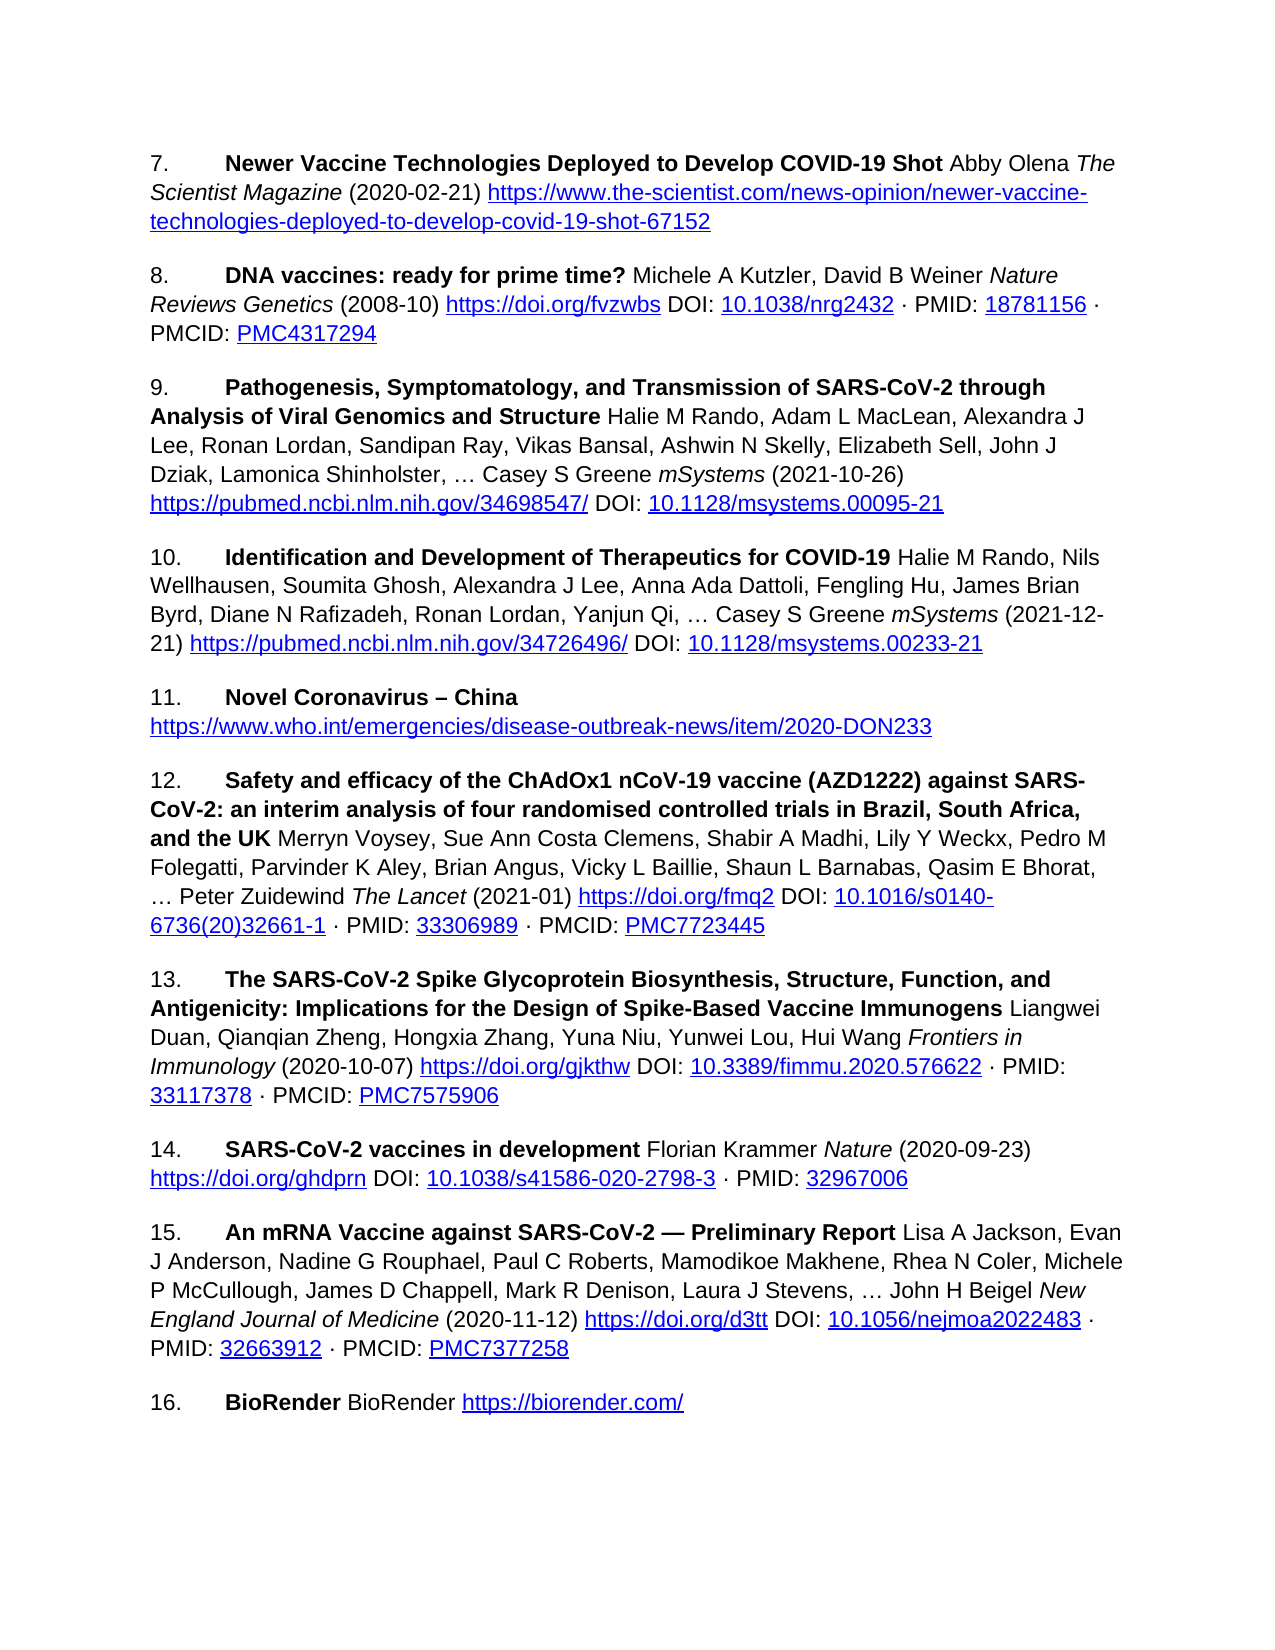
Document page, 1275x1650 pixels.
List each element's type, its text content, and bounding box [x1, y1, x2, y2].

text 16. BioRender BioRender https://biorender.com/ [150, 1388, 1125, 1415]
text 12. Safety and efficacy of the ChAdOx1 nCoV-19 vaccine (AZD1222) against SARS-CoV-2: an interim analysis of four randomised controlled trials in Brazil, South Africa, and the UK Merryn Voysey, Sue Ann Costa Clemens, Shabir A Madhi, Lily Y Weckx, Pedro M Folegatti, Parvinder K Aley, Brian Angus, Vicky L Baillie, Shaun L Barnabas, Qasim E Bhorat, … Peter Zuidewind The Lancet (2021-01) https://doi.org/fmq2 DOI: 10.1016/s0140-6736(20)32661-1 · PMID: 33306989 · PMCID: PMC7723445 [150, 767, 1125, 938]
text 11. Novel Coronavirus – China https://www.who.int/emergencies/disease-outbreak-news/item/2020-DON233 [150, 684, 1125, 740]
text 14. SARS-CoV-2 vaccines in development Florian Krammer Nature (2020-09-23) https://doi.org/ghdprn DOI: 10.1038/s41586-020-2798-3 · PMID: 32967006 [150, 1136, 1125, 1191]
text 8. DNA vaccines: ready for prime time? Michele A Kutzler, David B Weiner Nature Reviews Genetics (2008-10) https://doi.org/fvzwbs DOI: 10.1038/nrg2432 · PMID: 18781156 · PMCID: PMC4317294 [150, 262, 1125, 346]
text 9. Pathogenesis, Symptomatology, and Transmission of SARS-CoV-2 through Analysis of Viral Genomics and Structure Halie M Rando, Adam L MacLean, Alexandra J Lee, Ronan Lordan, Sandipan Ray, Vikas Bansal, Ashwin N Skelly, Elizabeth Sell, John J Dziak, Lamonica Shinholster, … Casey S Greene mSystems (2021-10-26) https://pubmed.ncbi.nlm.nih.gov/34698547/ DOI: 10.1128/msystems.00095-21 [150, 374, 1125, 516]
text 13. The SARS-CoV-2 Spike Glycoprotein Biosynthesis, Structure, Function, and Antigenicity: Implications for the Design of Spike-Based Vaccine Immunogens Liangwei Duan, Qianqian Zheng, Hongxia Zhang, Yuna Niu, Yunwei Lou, Hui Wang Frontiers in Immunology (2020-10-07) https://doi.org/gjkthw DOI: 10.3389/fimmu.2020.576622 · PMID: 33117378 · PMCID: PMC7575906 [150, 966, 1125, 1108]
text 10. Identification and Development of Therapeutics for COVID-19 Halie M Rando, Nils Wellhausen, Soumita Ghosh, Alexandra J Lee, Anna Ada Dattoli, Fengling Hu, James Brian Byrd, Diane N Rafizadeh, Ronan Lordan, Yanjun Qi, … Casey S Greene mSystems (2021-12-21) https://pubmed.ncbi.nlm.nih.gov/34726496/ DOI: 10.1128/msystems.00233-21 [150, 543, 1125, 657]
text 15. An mRNA Vaccine against SARS-CoV-2 — Preliminary Report Lisa A Jackson, Evan J Anderson, Nadine G Rouphael, Paul C Roberts, Mamodikoe Makhene, Rhea N Coler, Michele P McCullough, James D Chappell, Mark R Denison, Laura J Stevens, … John H Beigel New England Journal of Medicine (2020-11-12) https://doi.org/d3tt DOI: 10.1056/nejmoa2022483 · PMID: 32663912 · PMCID: PMC7377258 [150, 1219, 1125, 1361]
text 7. Newer Vaccine Technologies Deployed to Develop COVID-19 Shot Abby Olena The Scientist Magazine (2020-02-21) https://www.the-scientist.com/news-opinion/newer-vaccine-technologies-deployed-to-develop-covid-19-shot-67152 [150, 150, 1125, 234]
